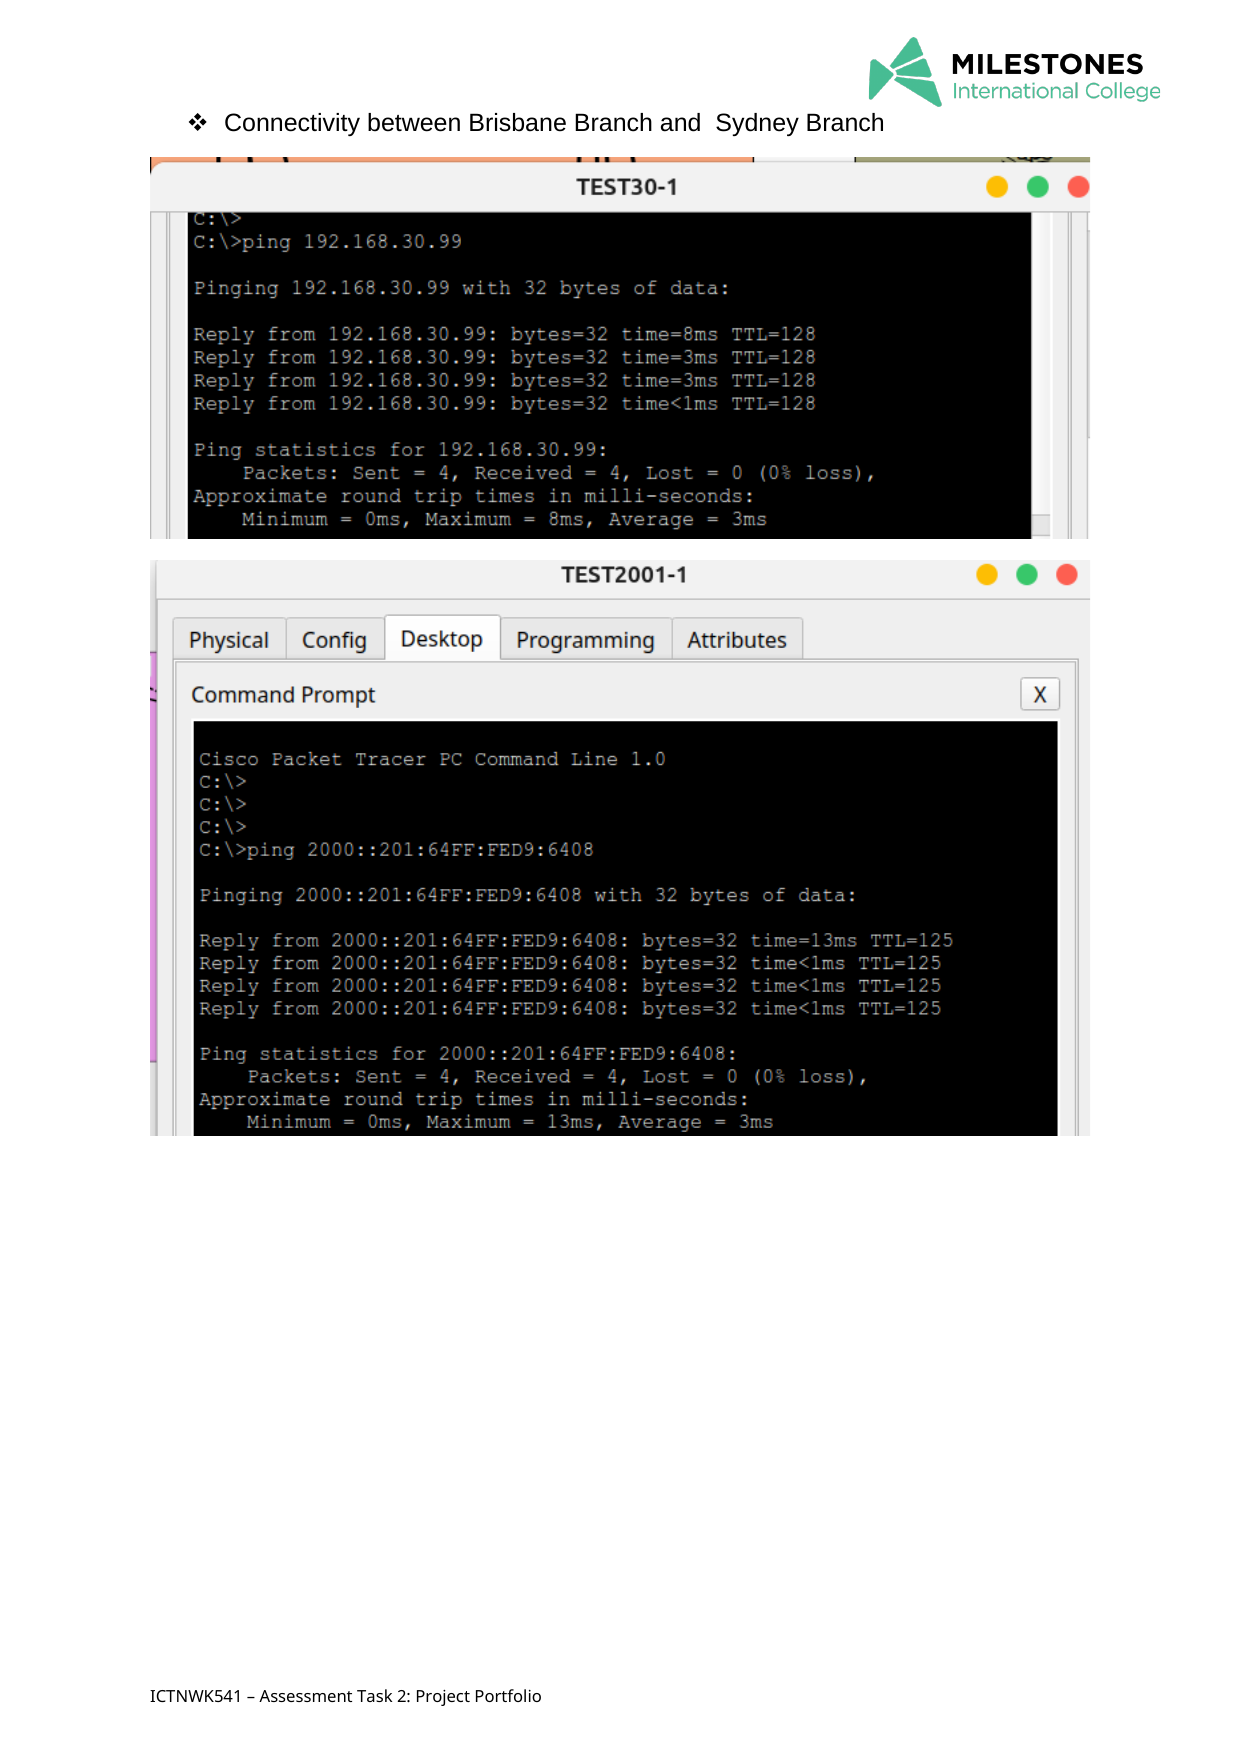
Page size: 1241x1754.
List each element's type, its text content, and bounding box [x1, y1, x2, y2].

picture [150, 157, 1091, 539]
picture [150, 560, 1091, 1136]
picture [868, 37, 1161, 107]
list Connectivity between Brisbane Branch and Sydney Branch [186, 108, 1090, 137]
